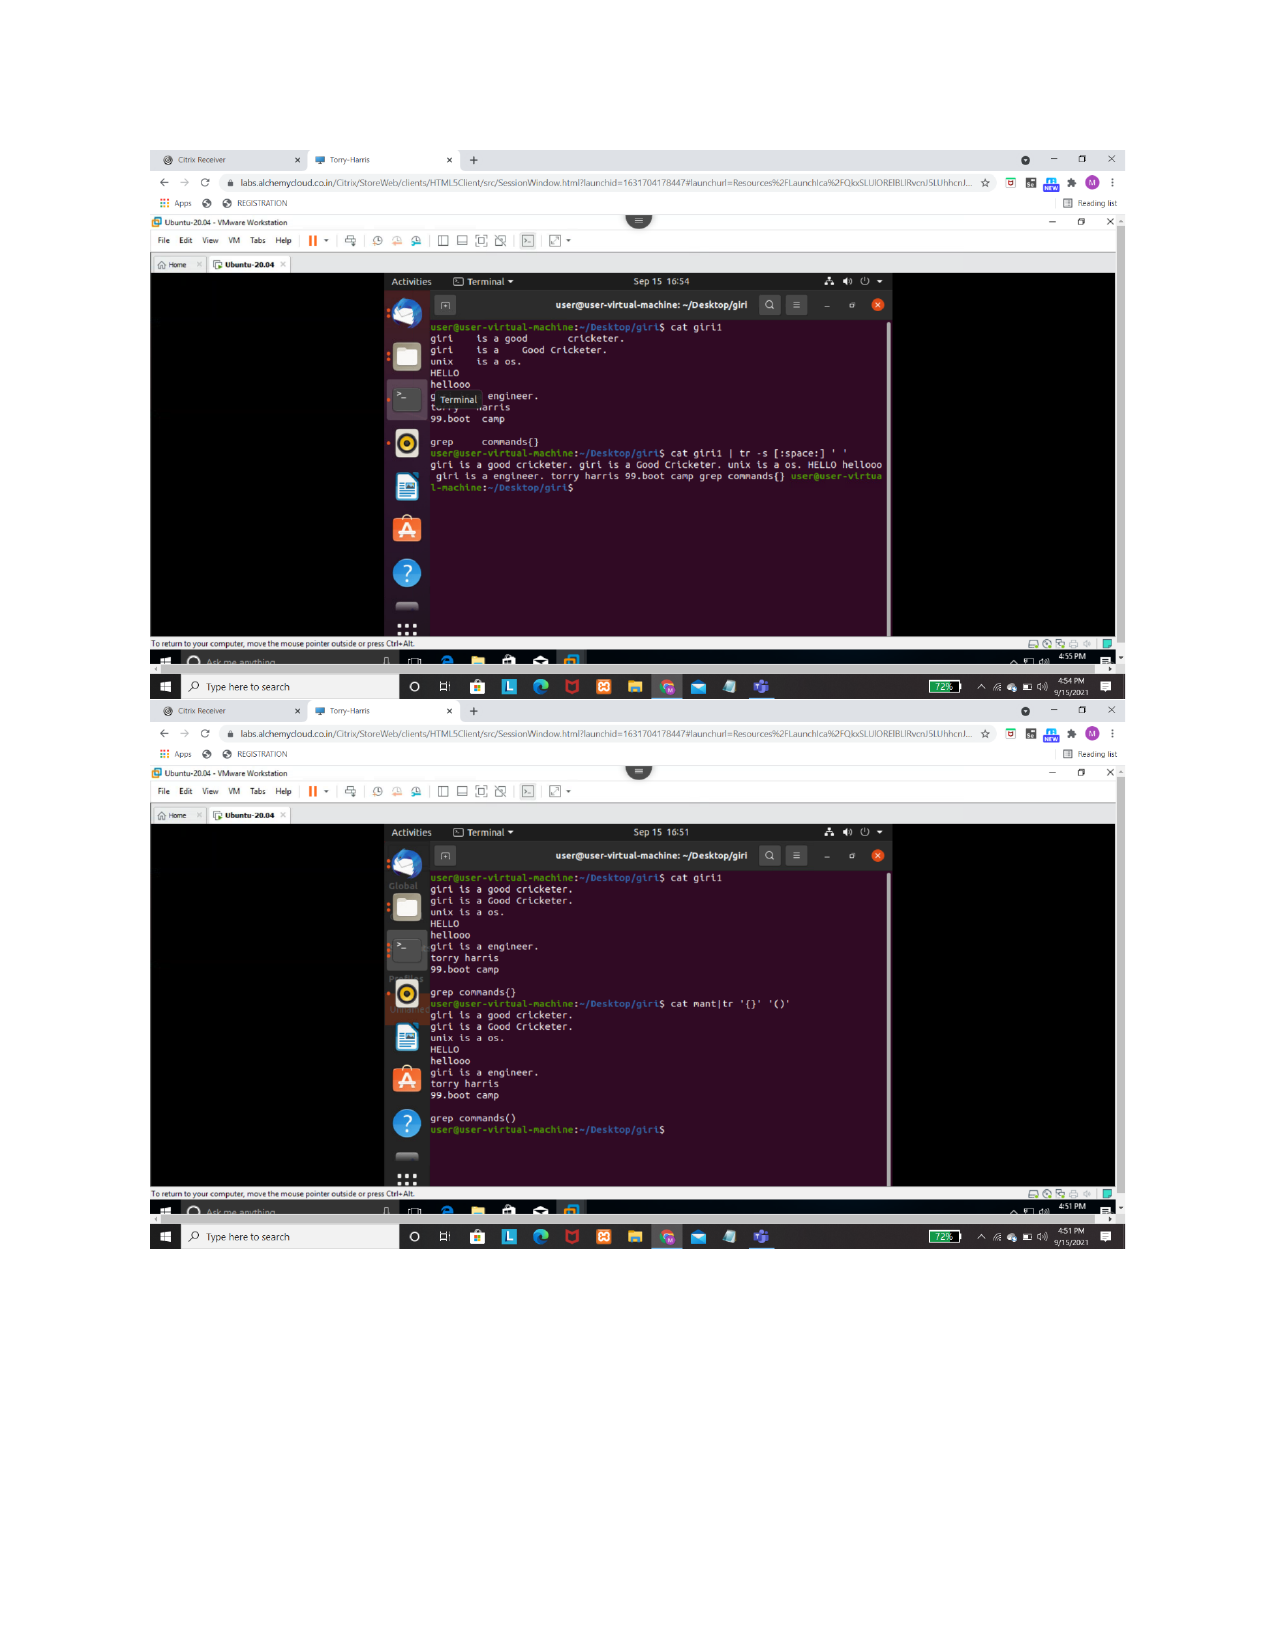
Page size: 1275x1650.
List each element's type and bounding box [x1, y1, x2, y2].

picture [150, 700, 1125, 1249]
picture [150, 150, 1125, 699]
